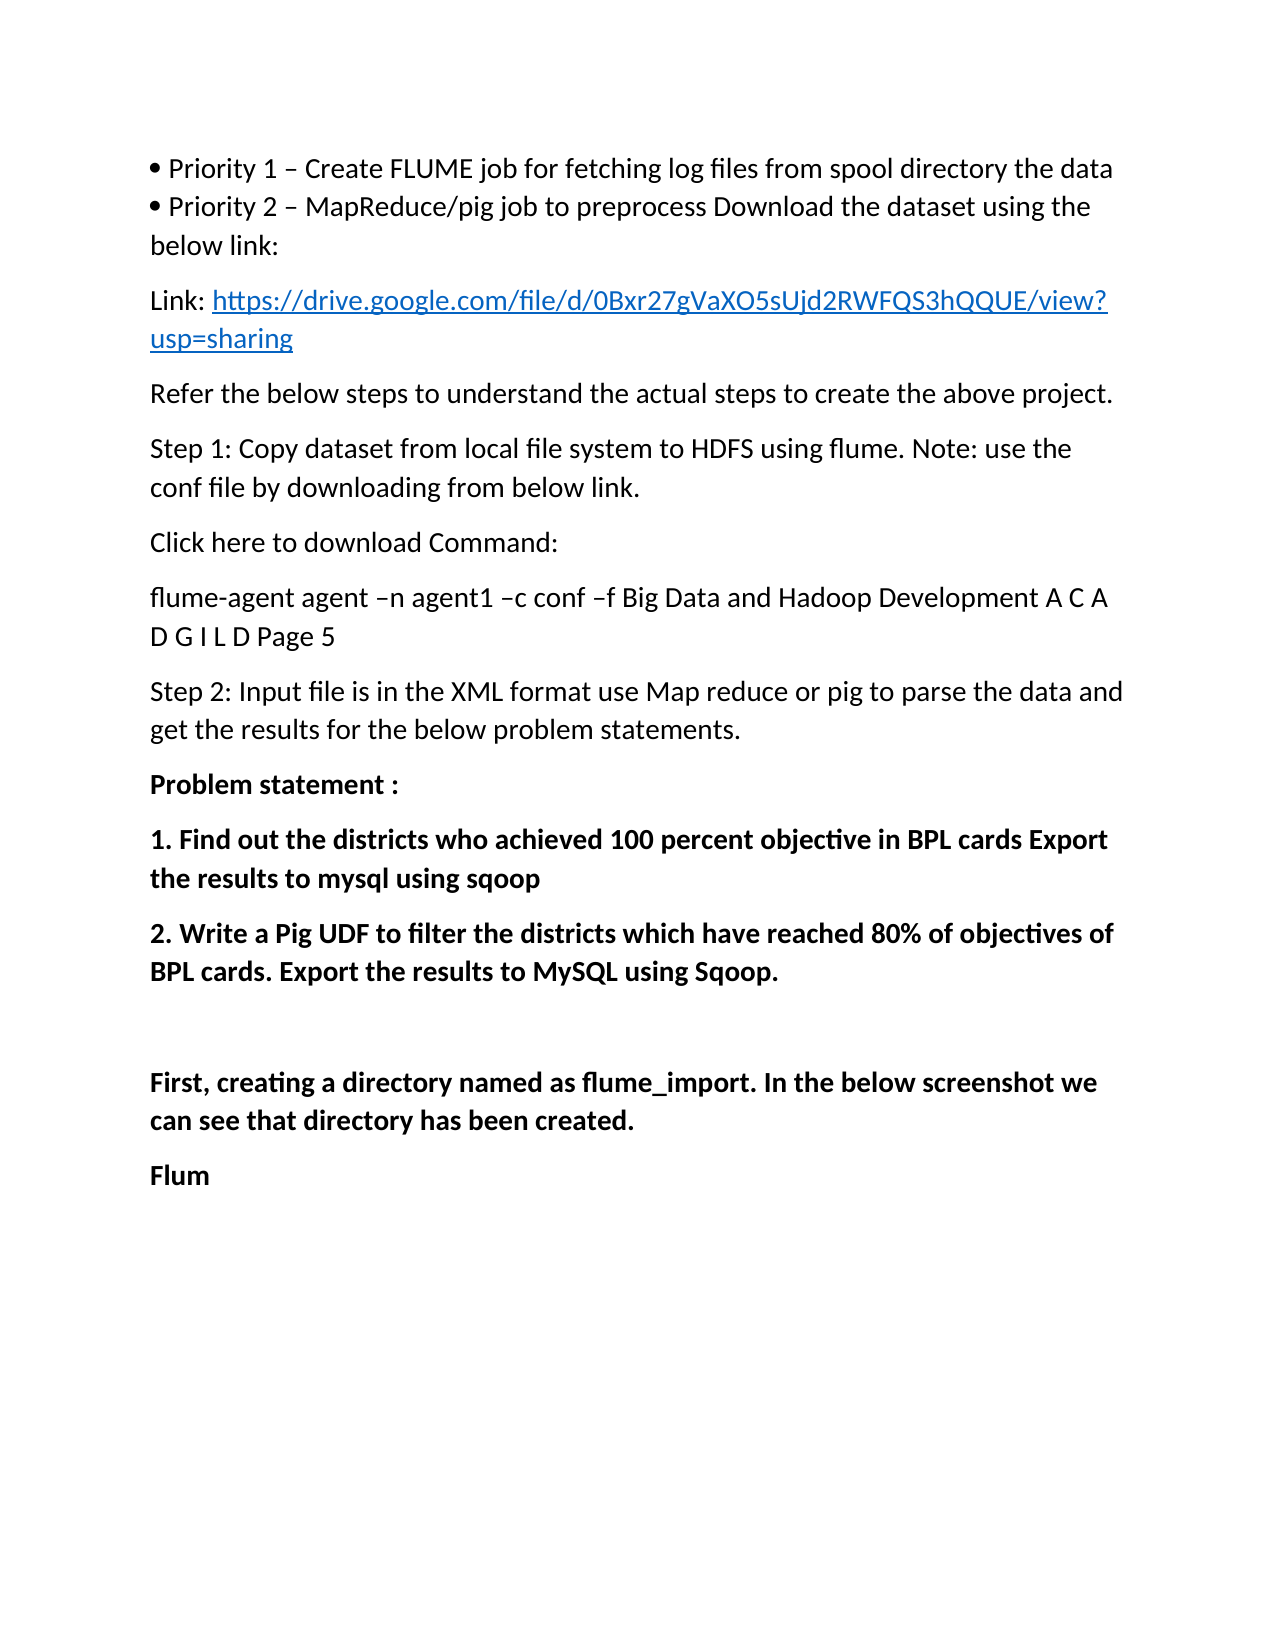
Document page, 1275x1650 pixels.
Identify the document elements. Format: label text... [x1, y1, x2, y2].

text Step 2: Input file is in the XML format use Map reduce or pig to parse the data and get the results for the below problem statements. [150, 673, 1125, 747]
text Click here to download Command: [150, 524, 1125, 560]
text Problem statement : [150, 766, 1125, 802]
text flume-agent agent –n agent1 –c conf –f Big Data and Hadoop Development A C A D G I L D Page 5 [150, 579, 1125, 653]
text Flum [150, 1157, 1125, 1193]
text 2. Write a Pig UDF to filter the districts which have reached 80% of objectives of BPL cards. Export the results to MySQL using Sqoop. [150, 915, 1125, 989]
text First, creating a directory named as flume_import. In the below screenshot we can see that directory has been created. [150, 1064, 1125, 1138]
text Step 1: Copy dataset from local file system to HDFS using flume. Note: use the conf file by downloading from below link. [150, 431, 1125, 505]
text Link: https://drive.google.com/file/d/0Bxr27gVaXO5sUjd2RWFQS3hQQUE/view?usp=sharing [150, 282, 1125, 356]
text Priority 1 – Create FLUME job for fetching log files from spool directory the data Priority 2 – MapReduce/pig job to preprocess Download the dataset using the below link: [150, 150, 1125, 262]
text Refer the below steps to understand the actual steps to create the above project. [150, 376, 1125, 411]
text 1. Find out the districts who achieved 100 percent objective in BPL cards Export the results to mysql using sqoop [150, 821, 1125, 896]
